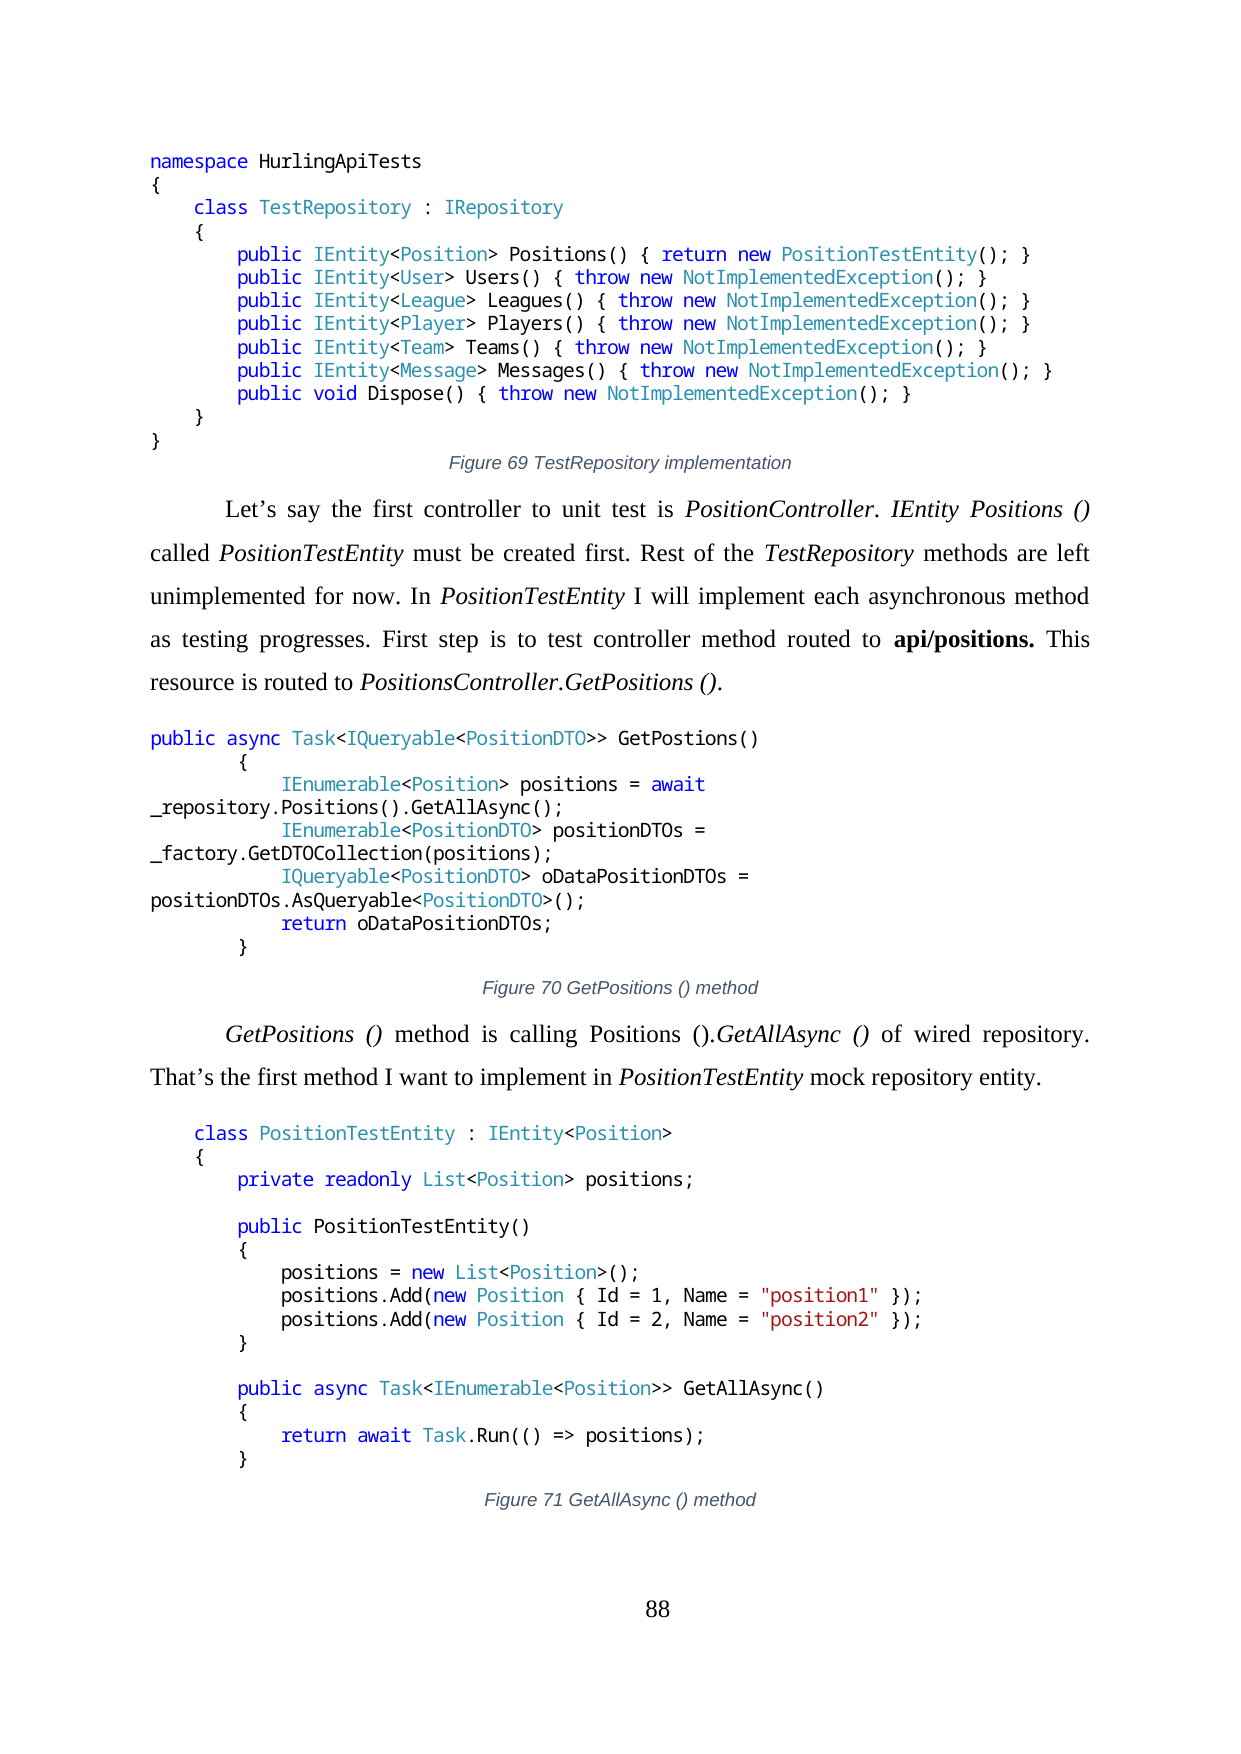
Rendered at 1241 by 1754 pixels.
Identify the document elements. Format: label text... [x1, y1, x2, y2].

text GetPositions () method is calling Positions ().GetAllAsync () of wired repository. That’s the first method I want to implement in PositionTestEntity mock repository entity. [150, 1019, 1090, 1091]
text Let’s say the first controller to unit test is PositionController. IEntity Positions () called PositionTestEntity must be created first. Rest of the TestRepository methods are left unimplemented for now. In PositionTestEntity I will implement each asynchronous method as testing progresses. First step is to test controller method routed to api/positions. This resource is routed to PositionsController.GetPositions (). [150, 494, 1090, 696]
